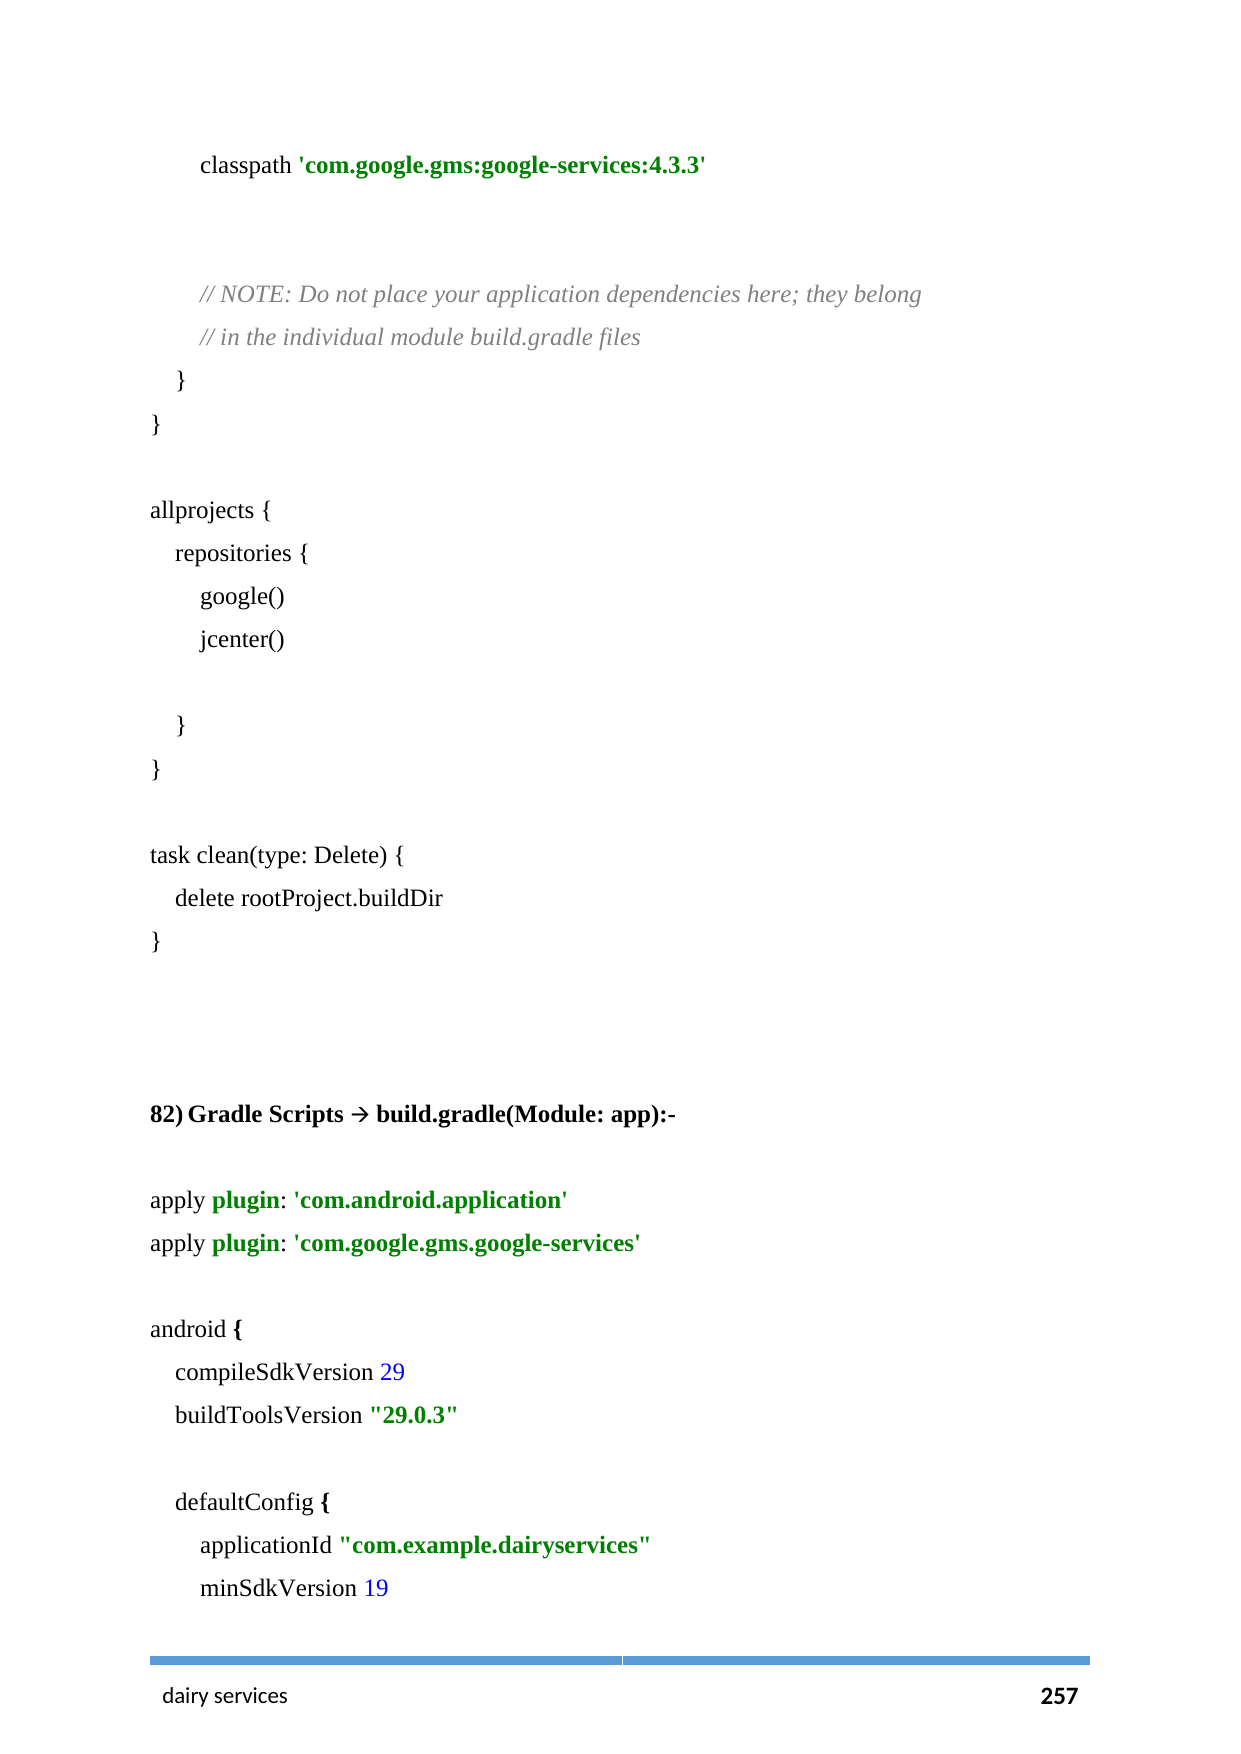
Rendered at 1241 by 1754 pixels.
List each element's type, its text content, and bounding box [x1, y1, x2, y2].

list Gradle Scripts build.gradle(Module: app):- [150, 1099, 1090, 1127]
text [150, 150, 1090, 955]
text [150, 1185, 1090, 1602]
